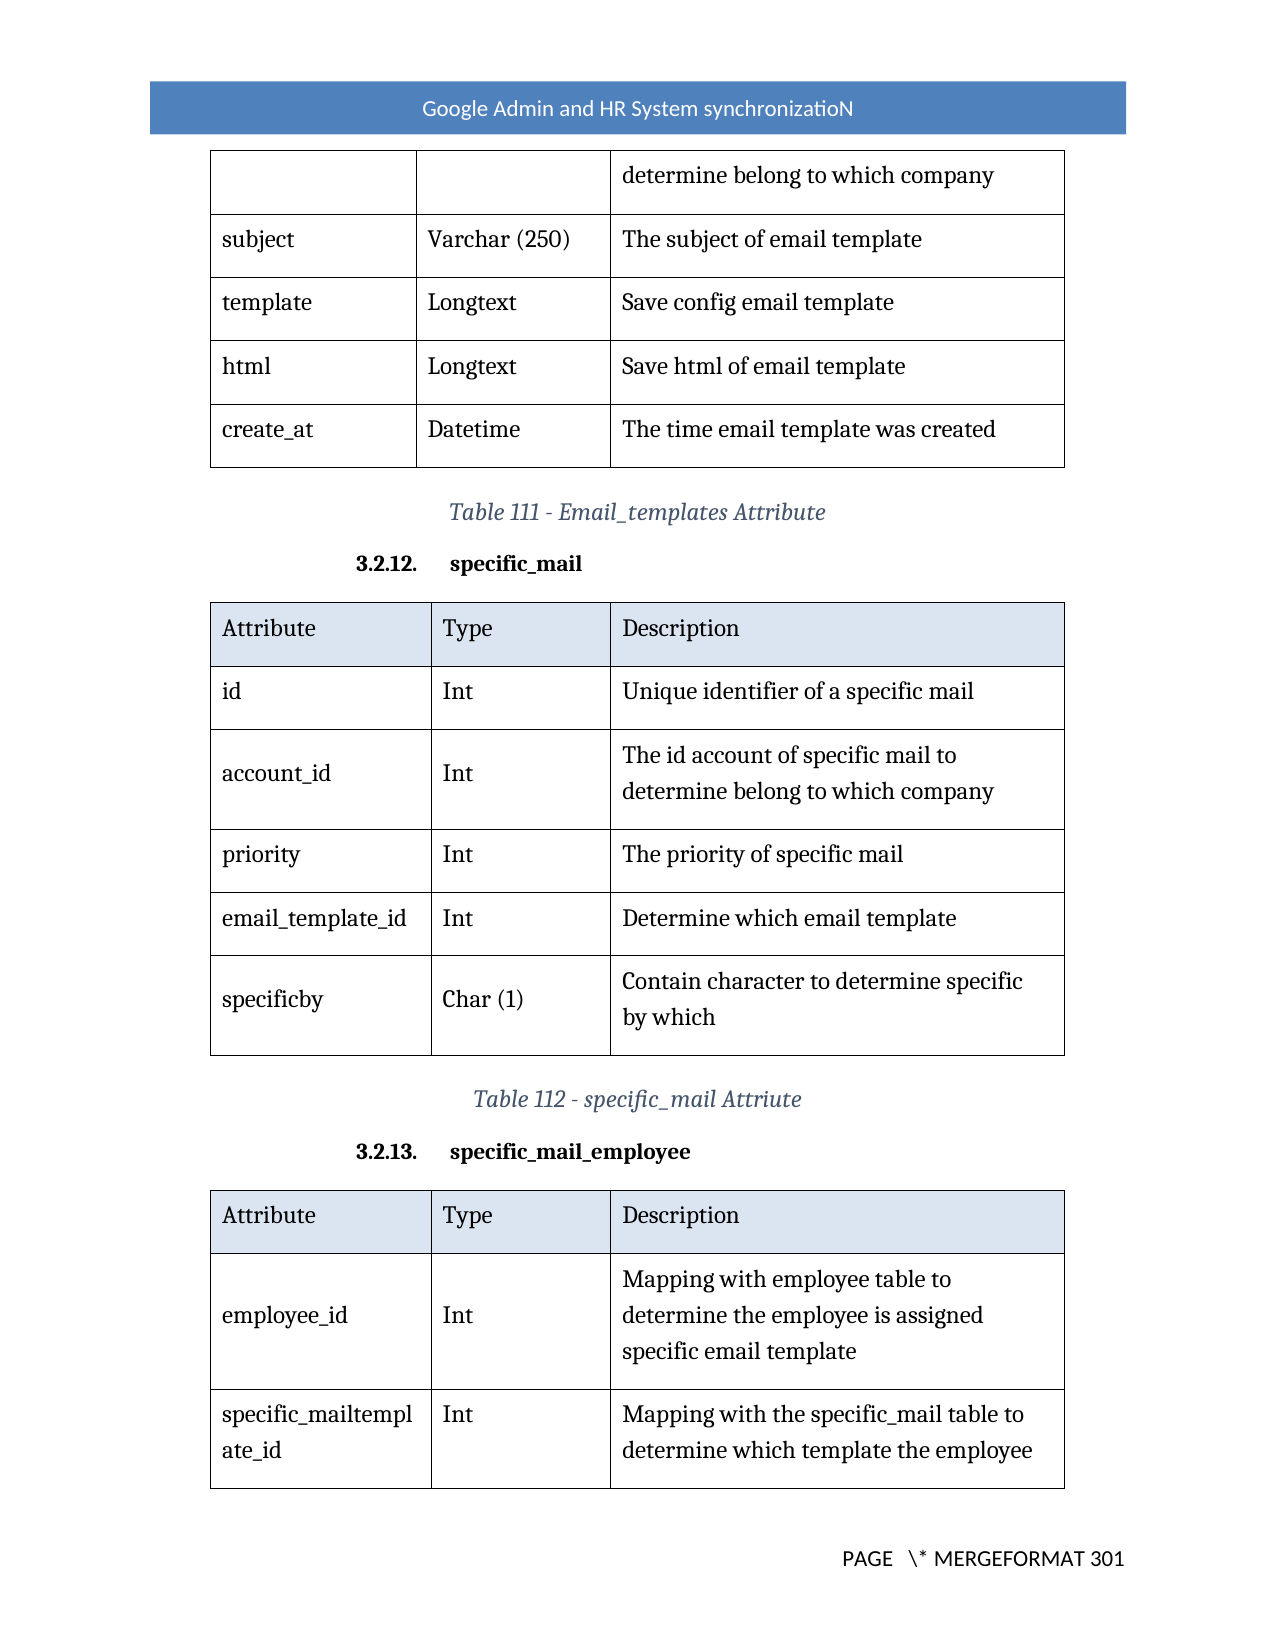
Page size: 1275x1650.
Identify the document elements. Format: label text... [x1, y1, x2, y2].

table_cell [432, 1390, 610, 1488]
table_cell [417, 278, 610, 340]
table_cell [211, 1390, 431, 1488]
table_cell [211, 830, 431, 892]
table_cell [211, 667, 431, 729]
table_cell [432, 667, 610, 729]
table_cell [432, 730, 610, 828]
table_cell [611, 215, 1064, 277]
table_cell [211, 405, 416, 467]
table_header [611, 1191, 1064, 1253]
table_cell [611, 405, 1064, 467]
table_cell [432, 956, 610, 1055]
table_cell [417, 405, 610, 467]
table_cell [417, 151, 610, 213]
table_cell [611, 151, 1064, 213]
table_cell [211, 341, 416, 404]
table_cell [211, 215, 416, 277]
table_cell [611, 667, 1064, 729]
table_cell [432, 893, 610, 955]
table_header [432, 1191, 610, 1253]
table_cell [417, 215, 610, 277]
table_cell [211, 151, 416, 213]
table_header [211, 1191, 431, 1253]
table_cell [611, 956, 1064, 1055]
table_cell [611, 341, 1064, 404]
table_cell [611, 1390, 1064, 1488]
subtitle specific_mail_employee [356, 1139, 1125, 1165]
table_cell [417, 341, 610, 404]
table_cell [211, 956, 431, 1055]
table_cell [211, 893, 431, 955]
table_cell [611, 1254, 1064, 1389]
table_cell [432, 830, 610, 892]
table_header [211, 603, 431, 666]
subtitle specific_mail [356, 551, 1125, 578]
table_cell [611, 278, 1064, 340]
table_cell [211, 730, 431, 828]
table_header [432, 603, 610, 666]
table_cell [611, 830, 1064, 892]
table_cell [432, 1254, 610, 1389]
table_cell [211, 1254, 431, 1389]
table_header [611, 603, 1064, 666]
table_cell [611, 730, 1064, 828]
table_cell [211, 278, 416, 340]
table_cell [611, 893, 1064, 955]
